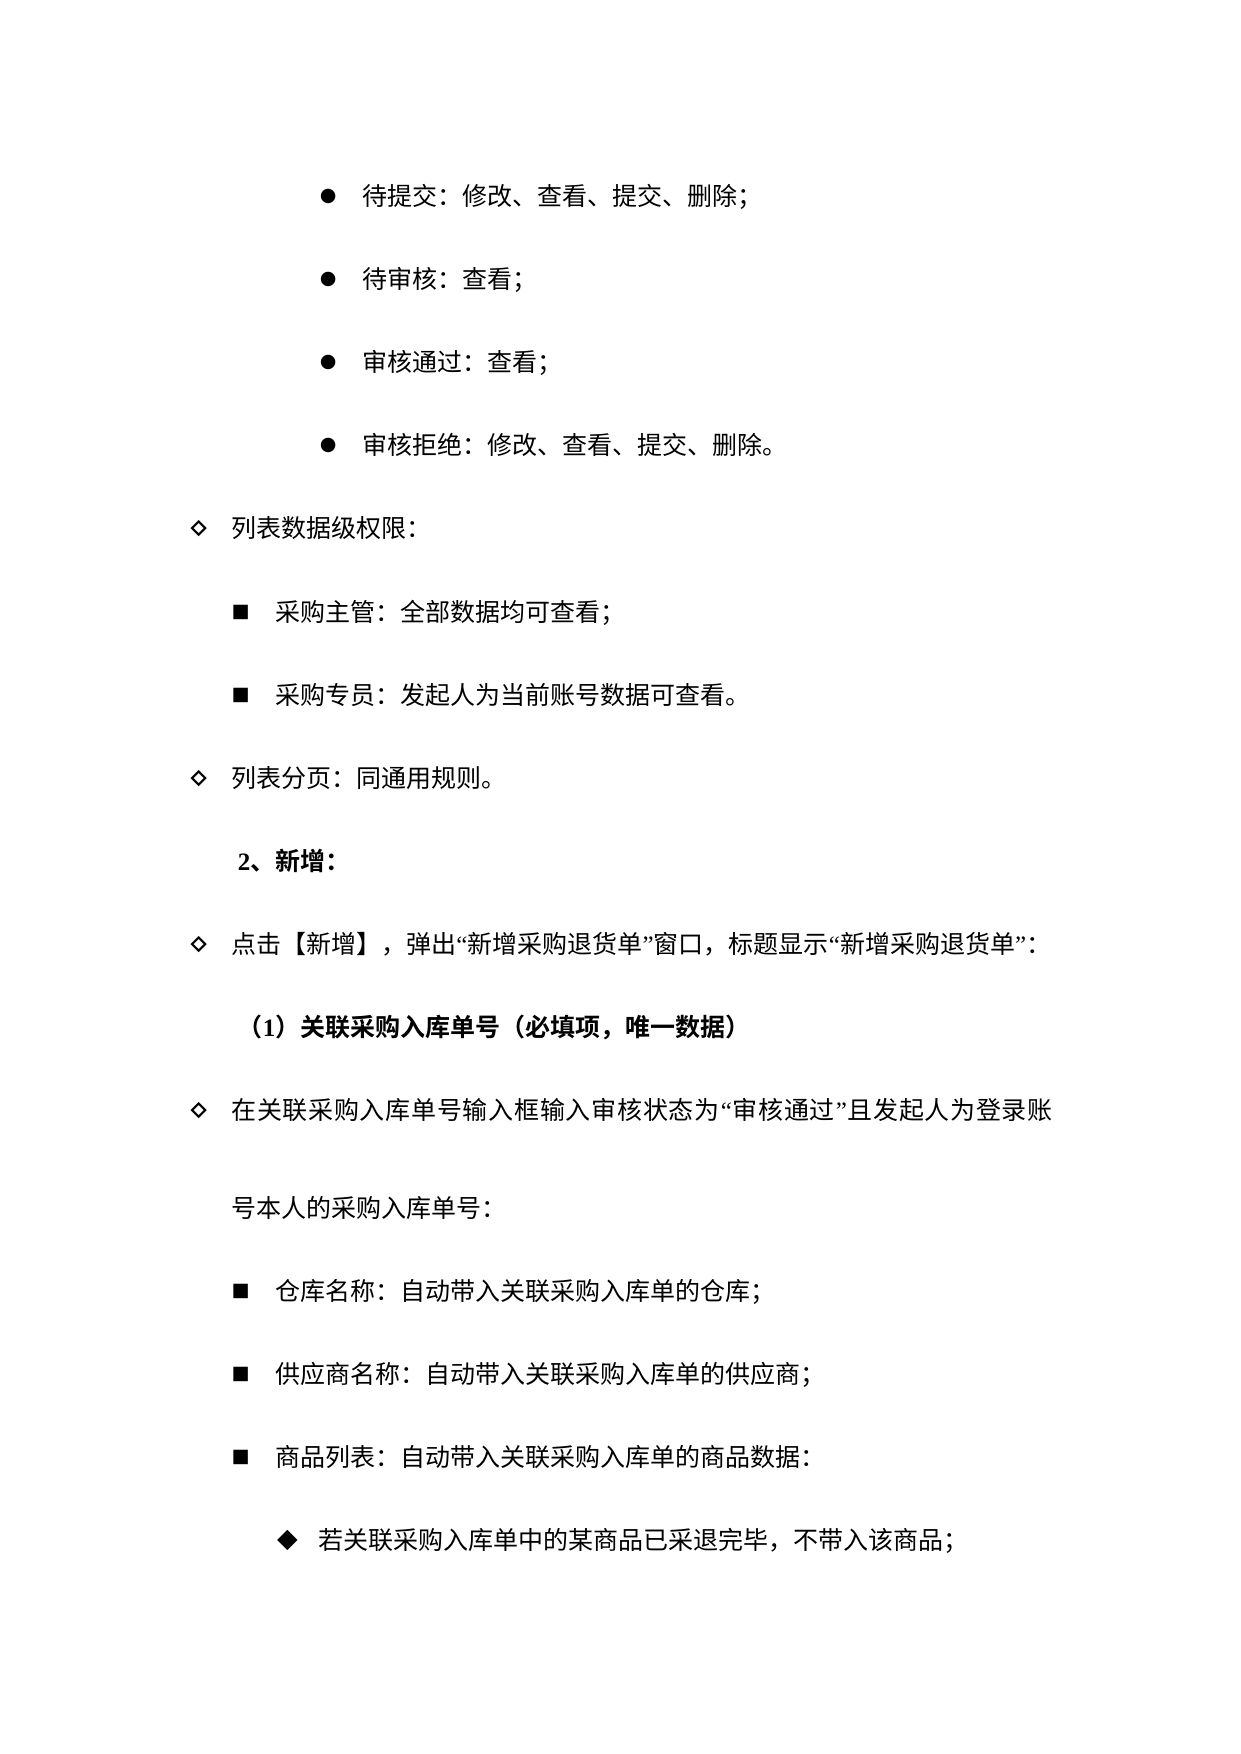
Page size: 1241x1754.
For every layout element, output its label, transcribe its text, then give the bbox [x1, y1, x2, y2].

text 2、新增： [187, 827, 1053, 892]
list 仓库名称：自动带入关联采购入库单的仓库； [231, 1257, 1053, 1322]
list 待提交：修改、查看、提交、删除； [319, 162, 1053, 227]
list 待审核：查看； [319, 245, 1053, 310]
list 审核通过：查看； [319, 328, 1053, 393]
list 在关联采购入库单号输入框输入审核状态为“审核通过”且发起人为登录账号本人的采购入库单号： [187, 1076, 1053, 1239]
list 审核拒绝：修改、查看、提交、删除。 [319, 411, 1053, 476]
list 采购专员：发起人为当前账号数据可查看。 [231, 661, 1053, 726]
list 列表数据级权限： [187, 494, 1053, 559]
list 商品列表：自动带入关联采购入库单的商品数据： [231, 1423, 1053, 1488]
list 点击【新增】，弹出“新增采购退货单”窗口，标题显示“新增采购退货单”： [187, 910, 1053, 975]
text （1）关联采购入库单号（必填项，唯一数据） [187, 993, 1053, 1058]
list 若关联采购入库单中的某商品已采退完毕，不带入该商品； [275, 1506, 1053, 1571]
list 供应商名称：自动带入关联采购入库单的供应商； [231, 1340, 1053, 1405]
list 列表分页：同通用规则。 [187, 744, 1053, 809]
list 采购主管：全部数据均可查看； [231, 578, 1053, 643]
